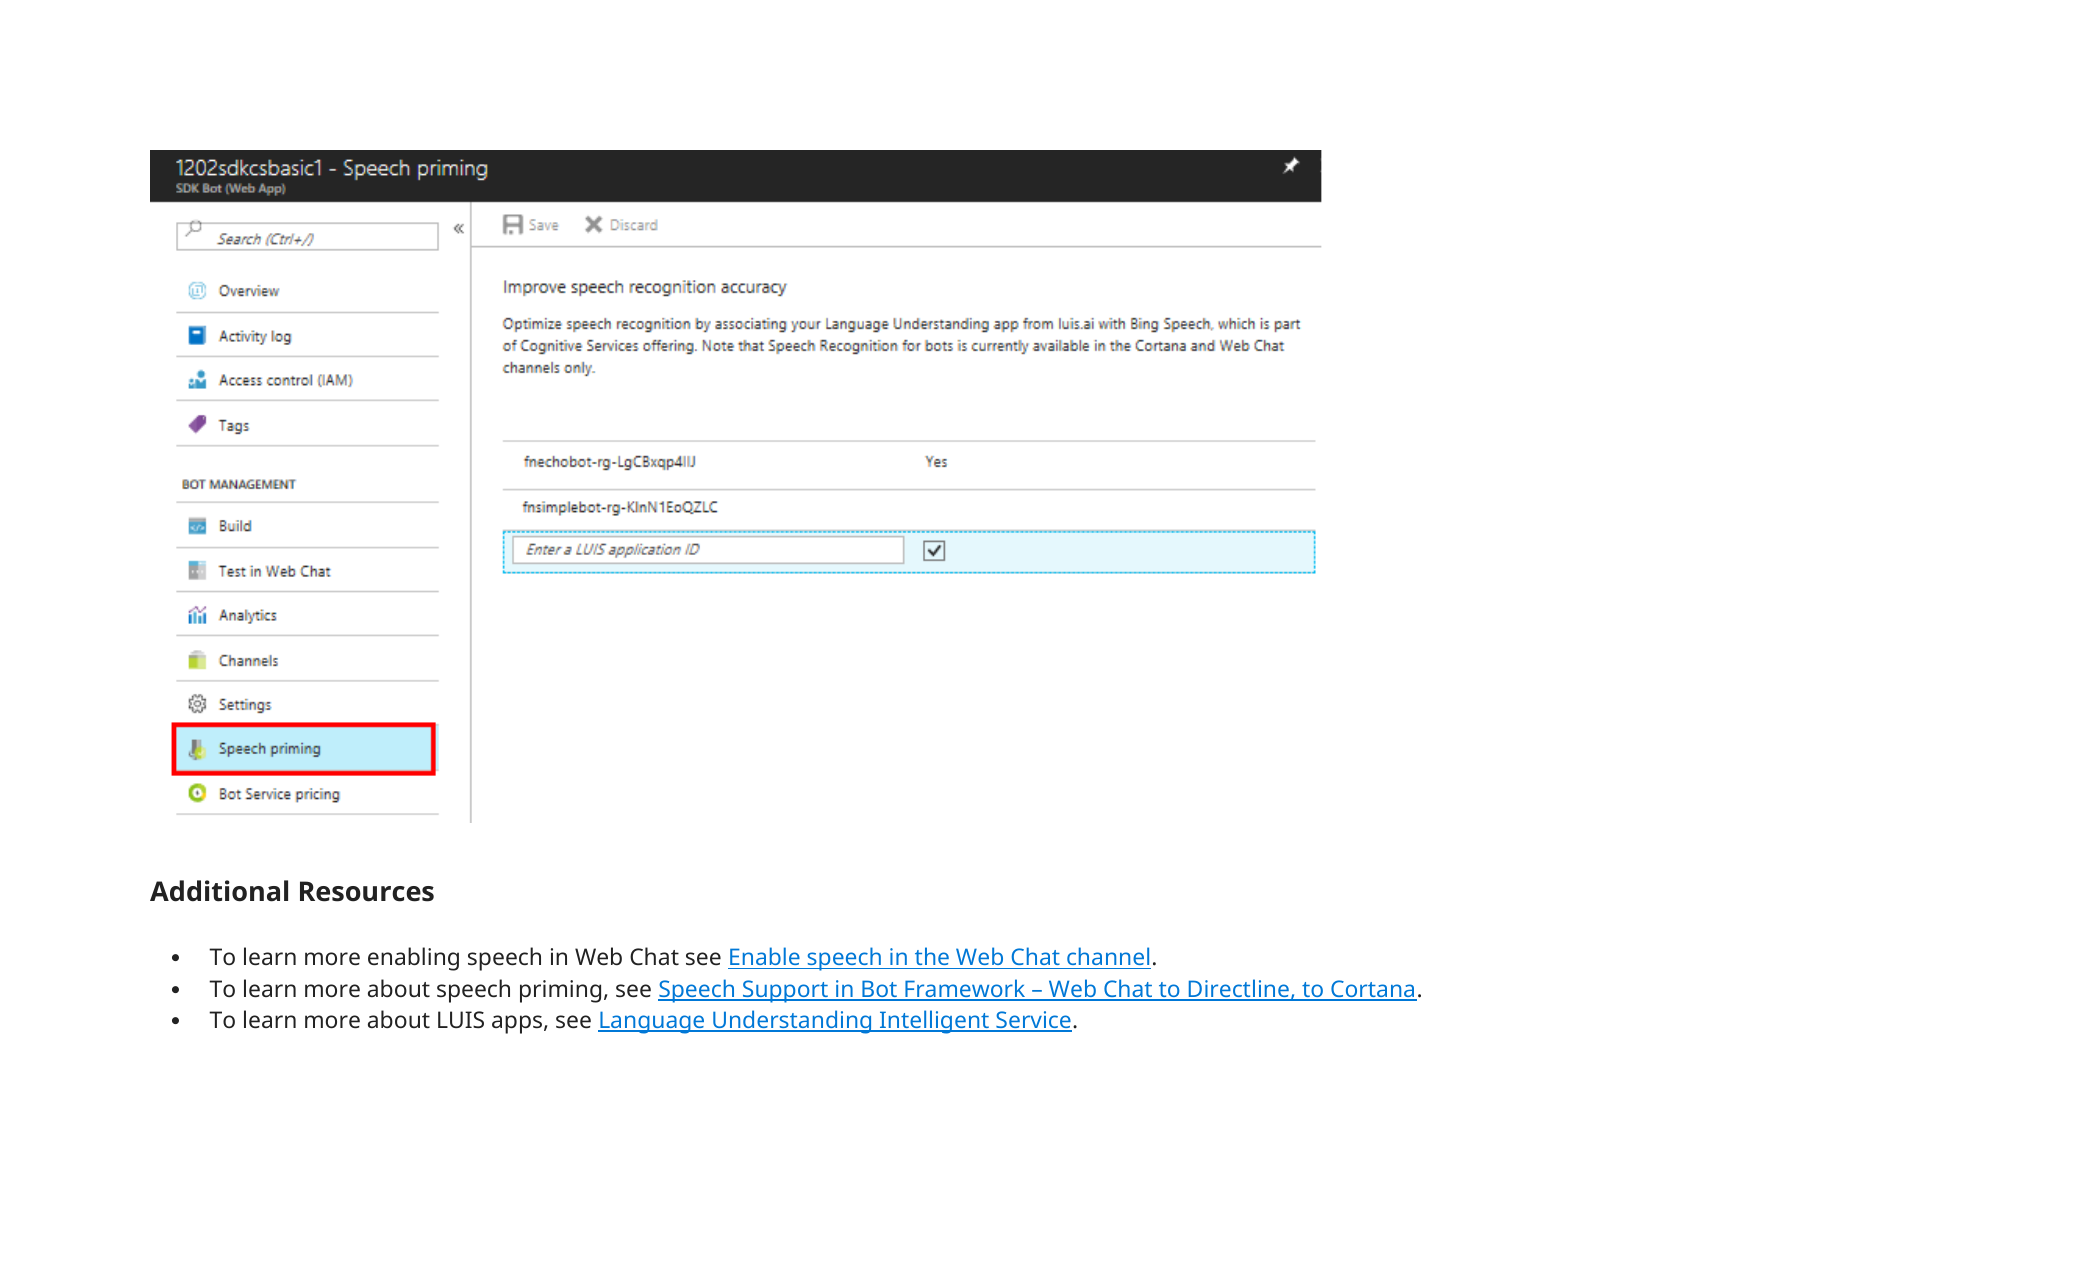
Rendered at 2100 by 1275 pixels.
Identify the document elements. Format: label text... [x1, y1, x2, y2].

list To learn more enabling speech in Web Chat see Enable speech in the Web Chat channel. [172, 941, 1950, 973]
subtitle Additional Resources [150, 872, 1950, 909]
list To learn more about LUIS apps, see Language Understanding Intelligent Service. [172, 1004, 1950, 1035]
list To learn more about speech priming, see Speech Support in Bot Framework – Web Chat to Directline, to Cortana. [172, 973, 1950, 1004]
picture [150, 150, 1322, 823]
